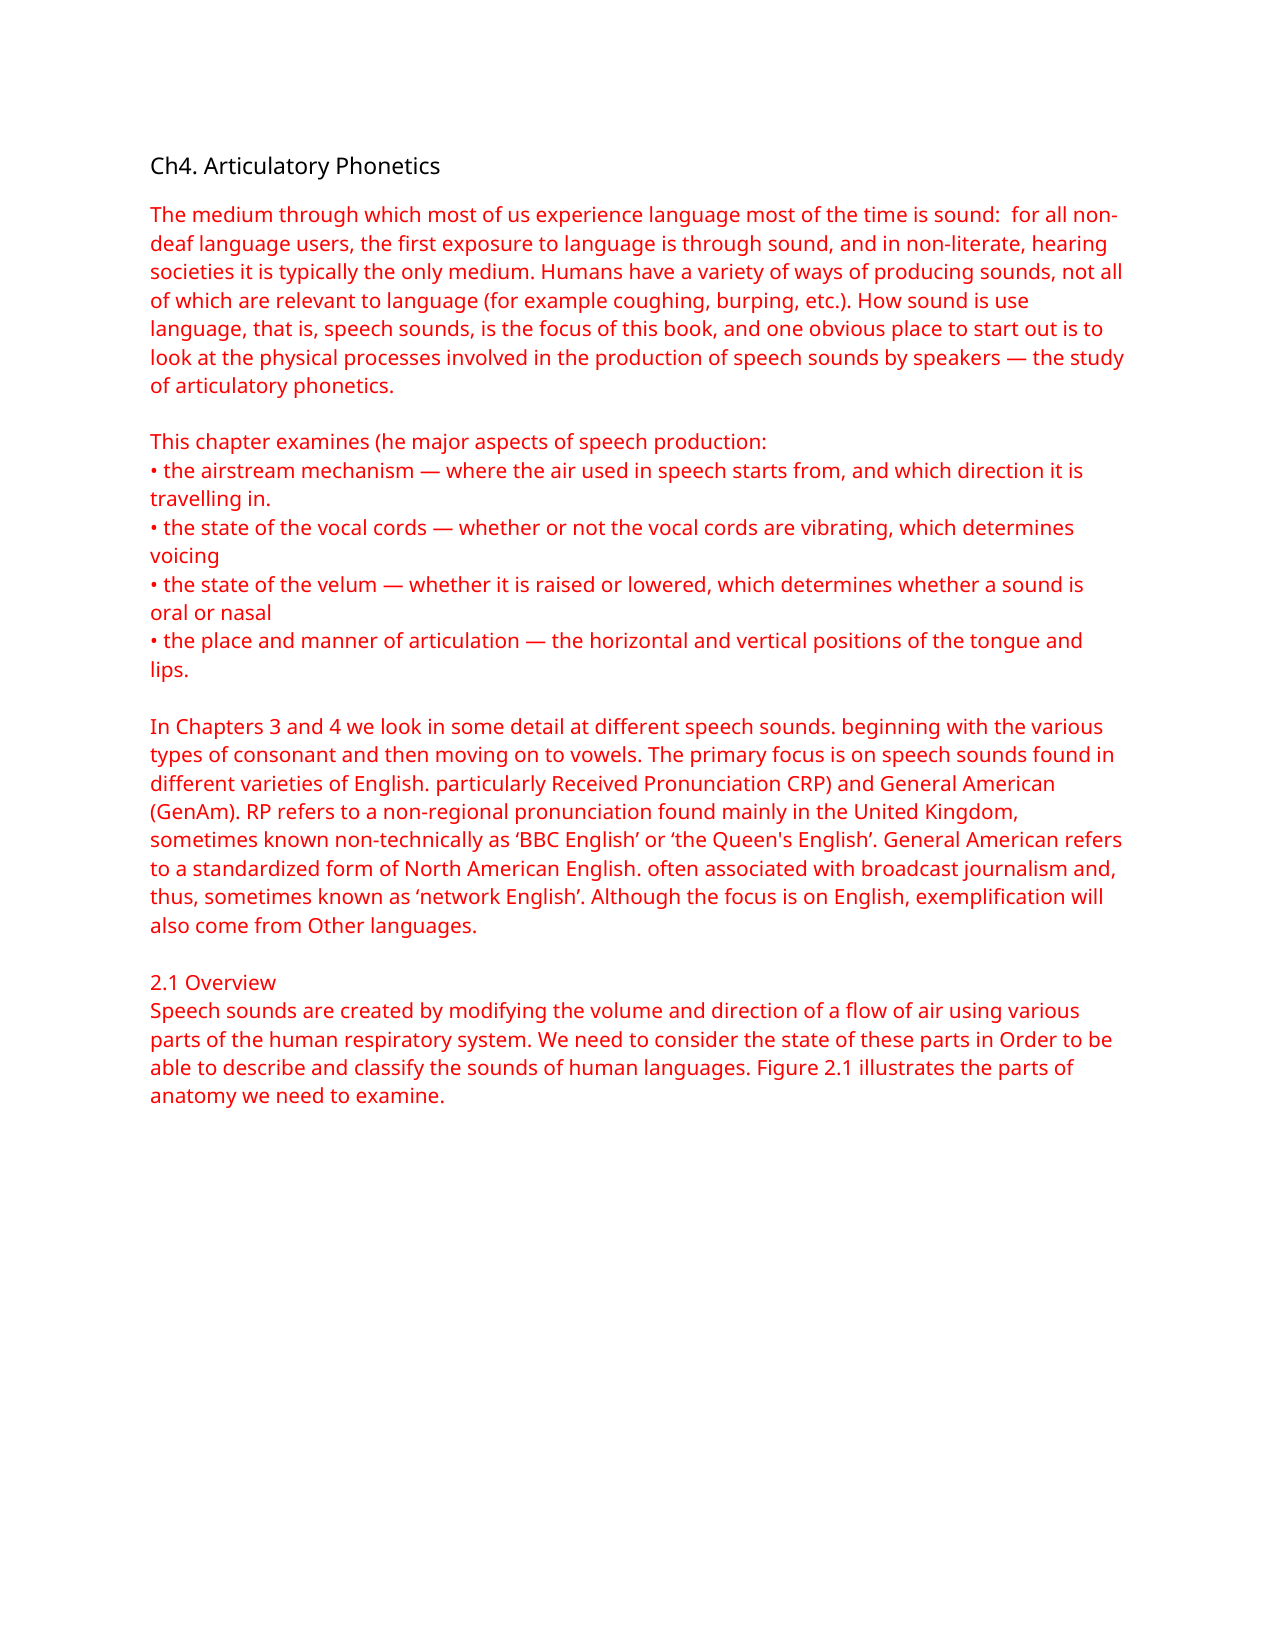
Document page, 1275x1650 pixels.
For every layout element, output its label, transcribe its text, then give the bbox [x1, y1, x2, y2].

text Ch4. Articulatory Phonetics [150, 150, 1125, 181]
text In Chapters 3 and 4 we look in some detail at different speech sounds. beginning with the various types of consonant and then moving on to vowels. The primary focus is on speech sounds found in different varieties of English. particularly Received Pronunciation CRP) and General American (GenAm). RP refers to a non-regional pronunciation found mainly in the United Kingdom, sometimes known non-technically as ‘BBC English’ or ‘the Queen's English’. General American refers to a standardized form of North American English. often associated with broadcast journalism and, thus, sometimes known as ‘network English’. Although the focus is on English, exemplification will also come from Other languages. [150, 712, 1125, 939]
text This chapter examines (he major aspects of speech production: • the airstream mechanism — where the air used in speech starts from, and which direction it is travelling in. [150, 427, 1125, 513]
text 2.1 Overview [150, 968, 1125, 996]
text Speech sounds are created by modifying the volume and direction of a flow of air using various parts of the human respiratory system. We need to consider the state of these parts in Order to be able to describe and classify the sounds of human languages. Figure 2.1 illustrates the parts of anatomy we need to examine. [150, 996, 1125, 1110]
text • the state of the vocal cords — whether or not the vocal cords are vibrating, which determines voicing • the state of the velum — whether it is raised or lowered, which determines whether a sound is oral or nasal • the place and manner of articulation — the horizontal and vertical positions of the tongue and lips. [150, 513, 1125, 683]
text The medium through which most of us experience language most of the time is sound: for all non-deaf language users, the first exposure to language is through sound, and in non-literate, hearing societies it is typically the only medium. Humans have a variety of ways of producing sounds, not all of which are relevant to language (for example coughing, burping, etc.). How sound is use language, that is, speech sounds, is the focus of this book, and one obvious place to start out is to look at the physical processes involved in the production of speech sounds by speakers — the study of articulatory phonetics. [150, 200, 1125, 427]
